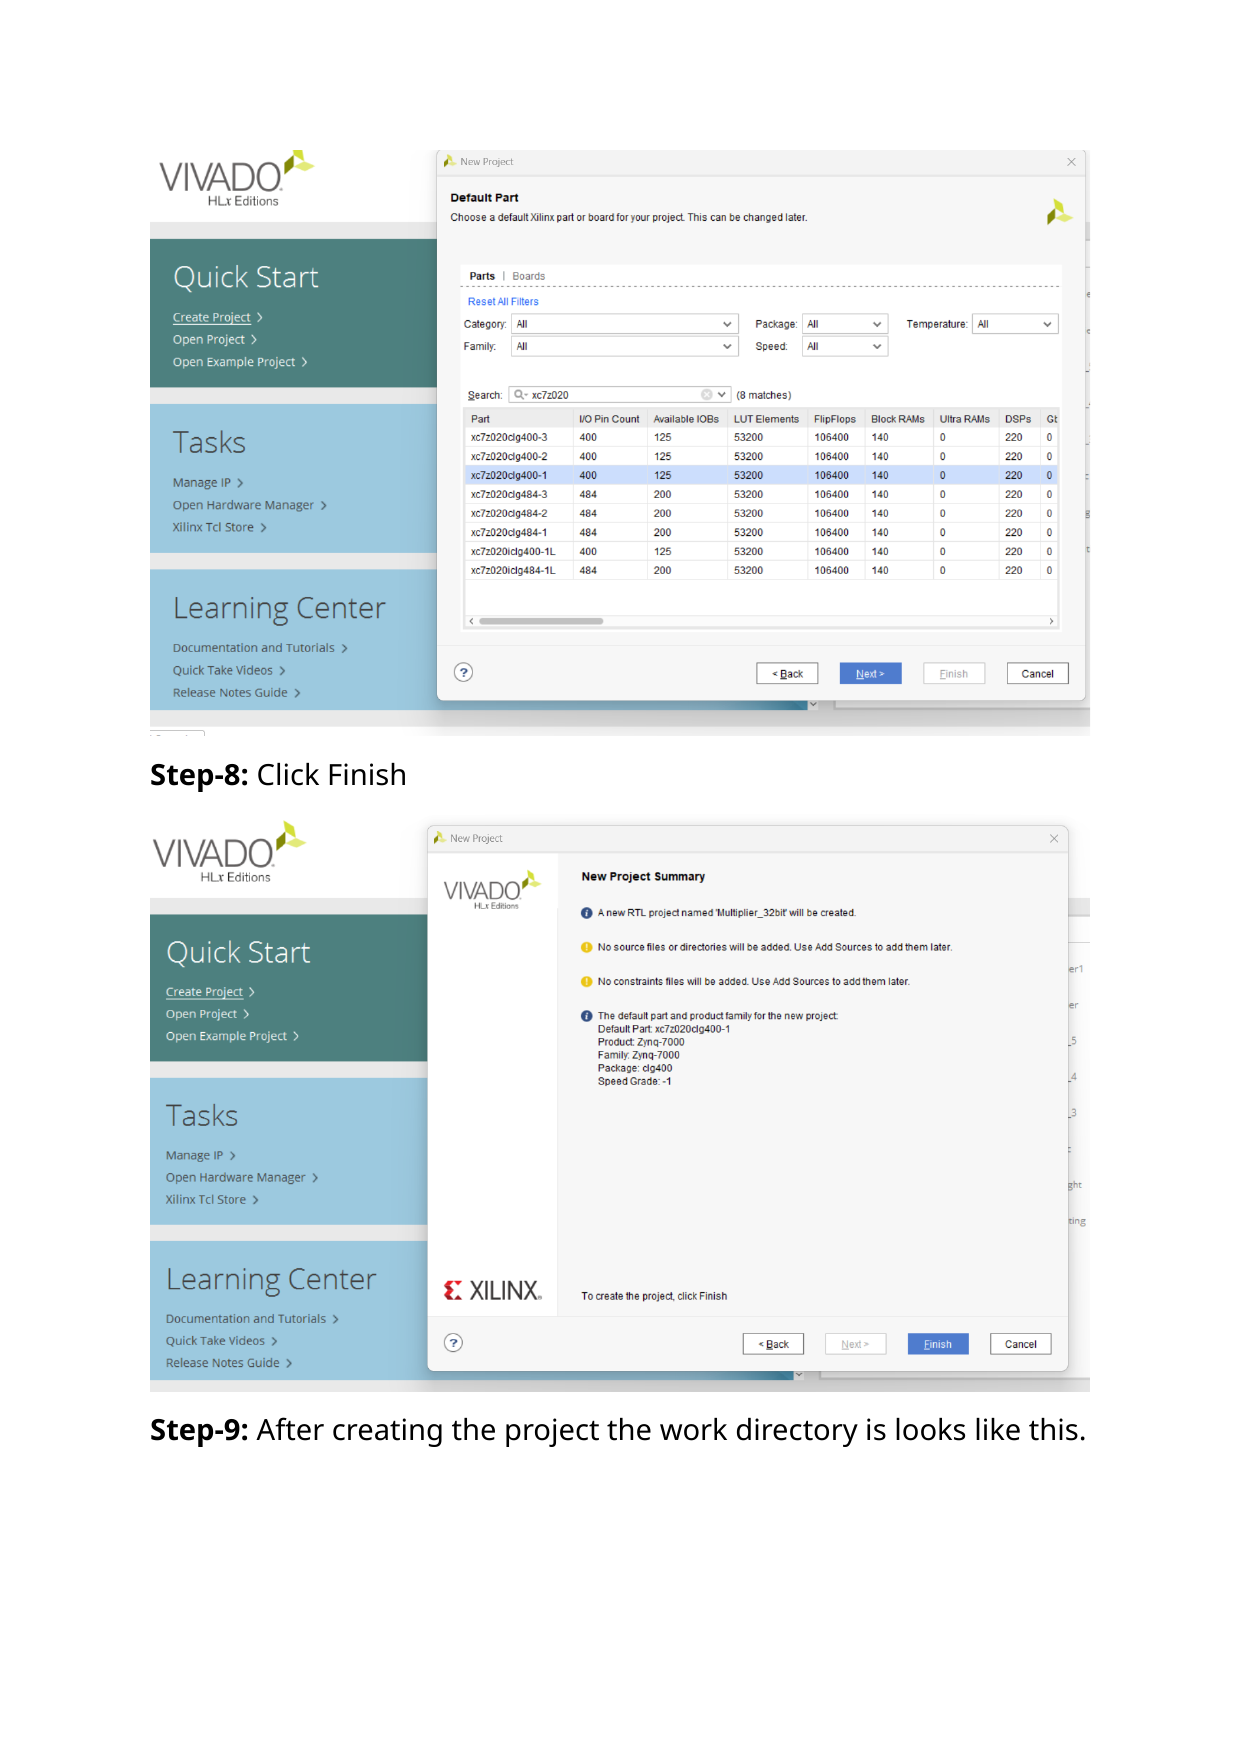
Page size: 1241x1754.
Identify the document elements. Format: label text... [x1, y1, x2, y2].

text Step-8: Click Finish [150, 754, 1090, 794]
picture [150, 812, 1090, 1392]
picture [150, 150, 1091, 736]
text Step-9: After creating the project the work directory is looks like this. [150, 1410, 1090, 1449]
